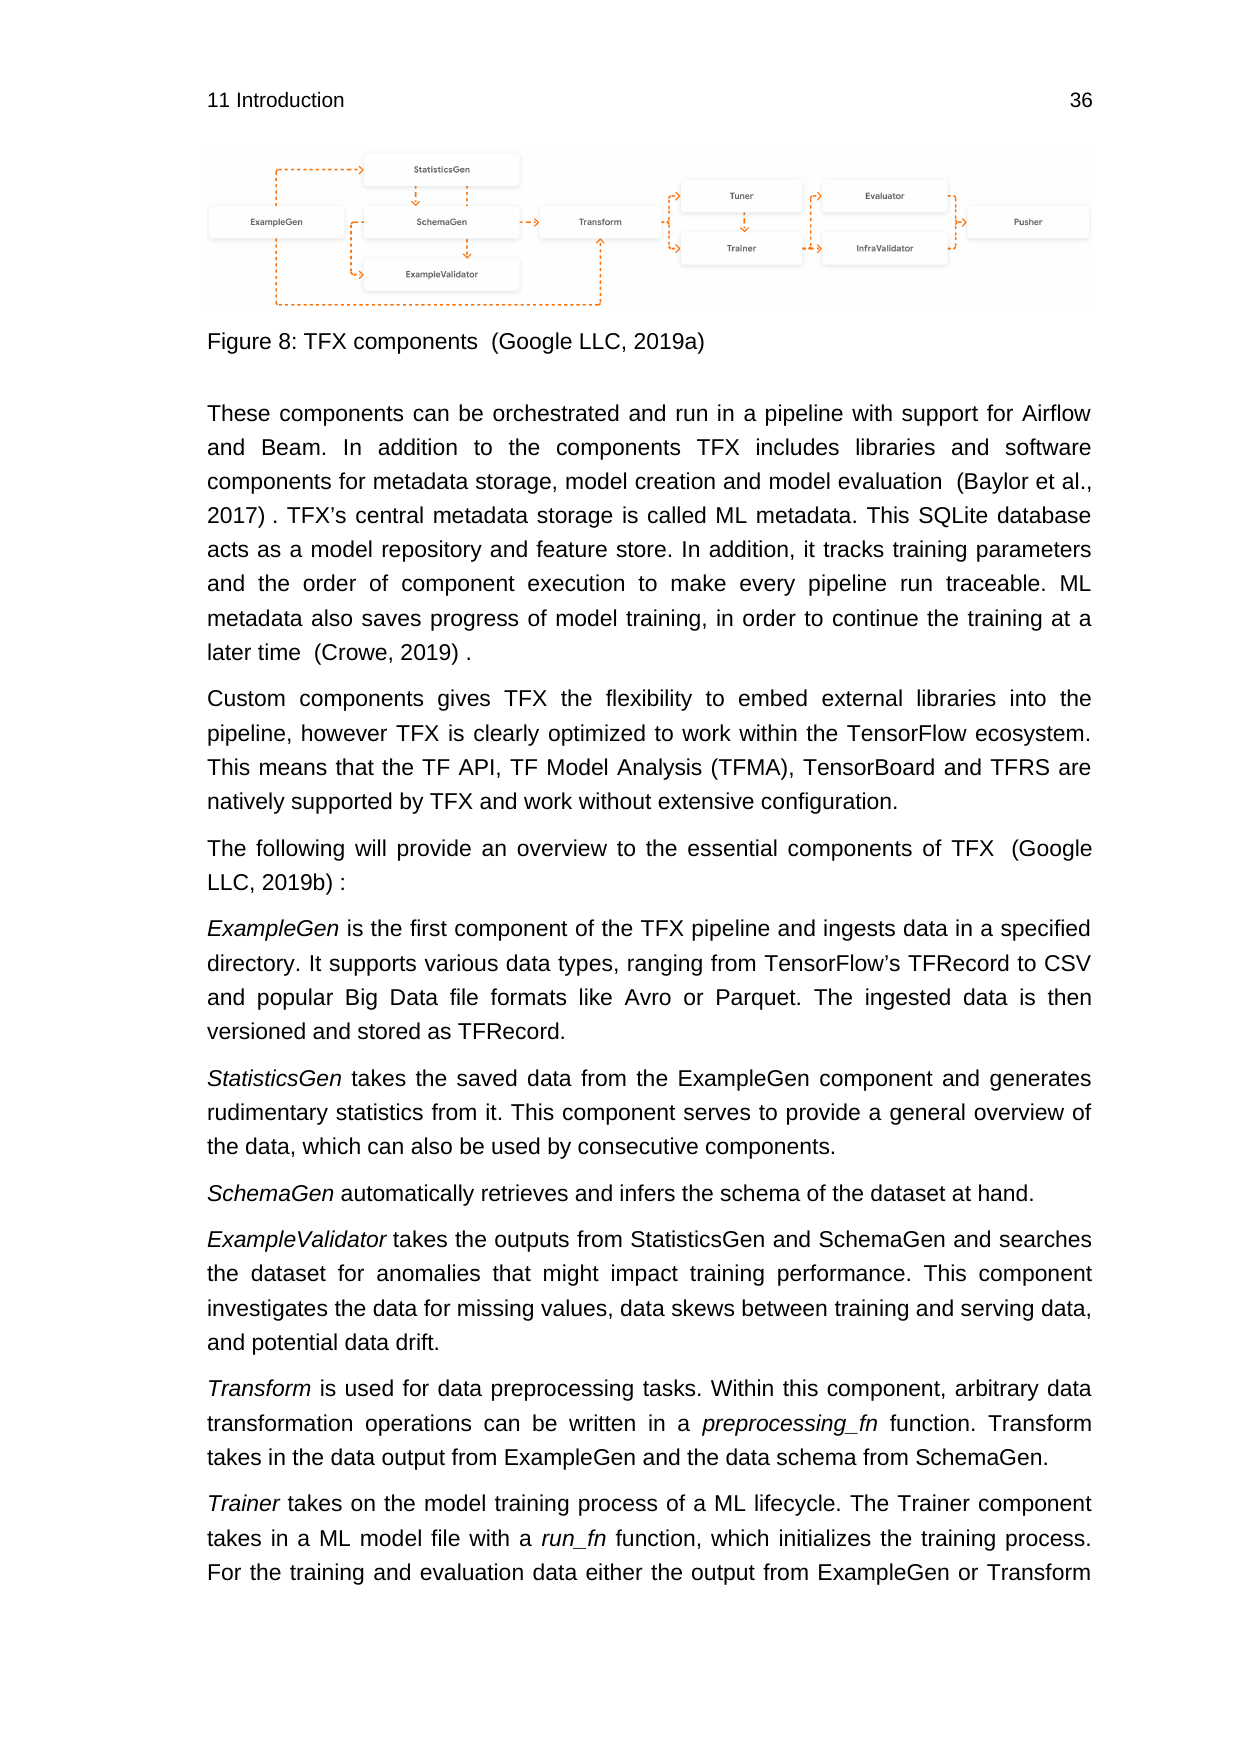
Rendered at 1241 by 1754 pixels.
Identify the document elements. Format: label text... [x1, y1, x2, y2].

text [207, 1490, 1092, 1585]
text The following will provide an overview to the essential components of TFX : [207, 834, 1092, 895]
text These components can be orchestrated and run in a pipeline with support for Airflow and Beam. In addition to the components TFX includes libraries and software components for metadata storage, model creation and model evaluation . TFX’s central metadata storage is called ML metadata. This SQLite database acts as a model repository and feature store. In addition, it tracks training parameters and the order of component execution to make every pipeline run traceable. ML metadata also saves progress of model training, in order to continue the training at a later time . [207, 399, 1092, 665]
text Figure 9: TFX components [207, 328, 1092, 354]
text StatisticsGen takes the saved data from the ExampleGen component and generates rudimentary statistics from it. This component serves to provide a general overview of the data, which can also be used by consecutive components. [207, 1064, 1092, 1159]
picture [206, 147, 1093, 308]
text SchemaGen automatically retrieves and infers the schema of the dataset at hand. [207, 1179, 1092, 1206]
text ExampleValidator takes the outputs from StatisticsGen and SchemaGen and searches the dataset for anomalies that might impact training performance. This component investigates the data for missing values, data skews between training and serving data, and potential data drift. [207, 1226, 1092, 1355]
text Transform is used for data preprocessing tasks. Within this component, arbitrary data transformation operations can be written in a preprocessing_fn function. Transform takes in the data output from ExampleGen and the data schema from SchemaGen. [207, 1375, 1092, 1470]
text Custom components gives TFX the flexibility to embed external libraries into the pipeline, however TFX is clearly optimized to work within the TensorFlow ecosystem. This means that the TF API, TF Model Analysis (TFMA), TensorBoard and TFRS are natively supported by TFX and work without extensive configuration. [207, 685, 1092, 814]
text ExampleGen is the first component of the TFX pipeline and ingests data in a specified directory. It supports various data types, ranging from TensorFlow’s TFRecord to CSV and popular Big Data file formats like Avro or Parquet. The ingested data is then versioned and stored as TFRecord. [207, 915, 1092, 1044]
